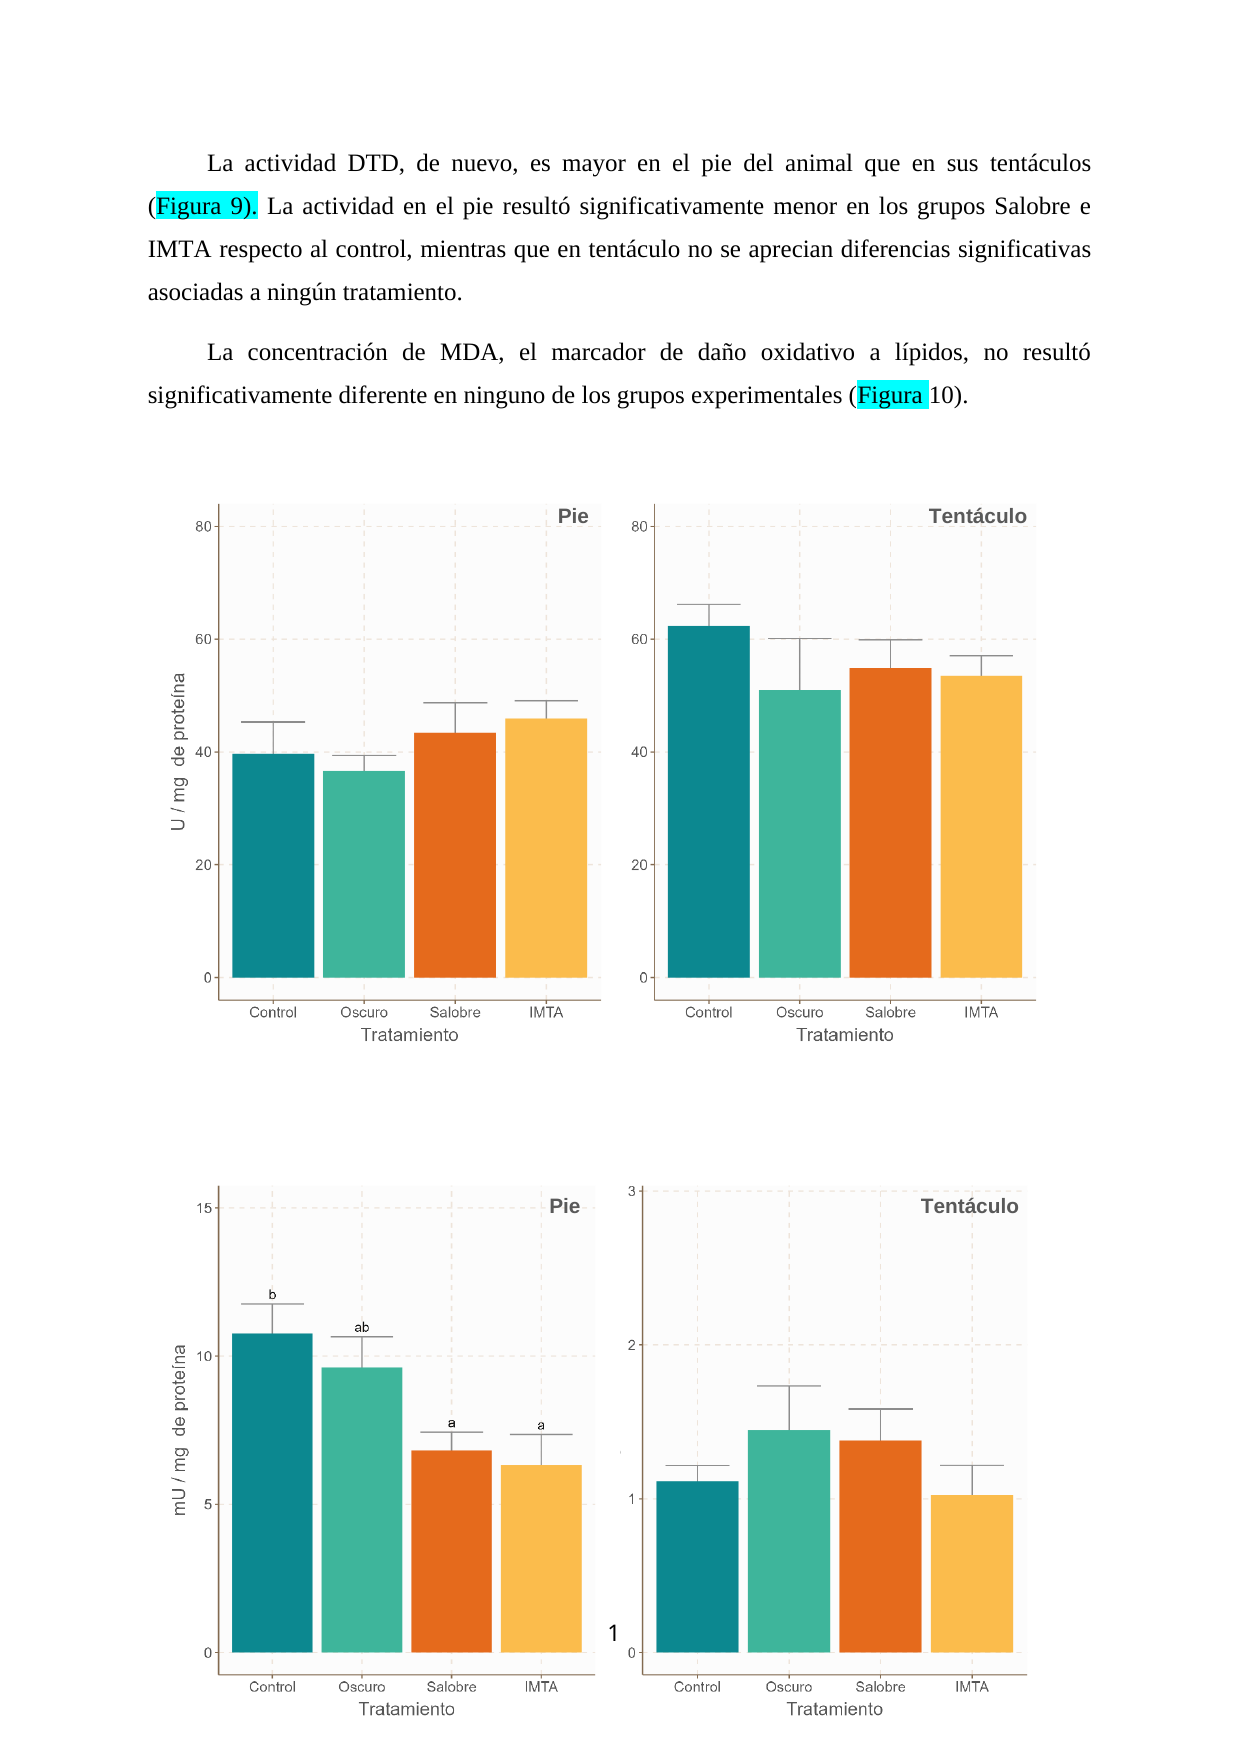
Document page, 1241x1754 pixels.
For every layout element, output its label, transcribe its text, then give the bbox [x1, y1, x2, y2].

picture [163, 496, 608, 1052]
picture [164, 1178, 602, 1726]
text La actividad DTD, de nuevo, es mayor en el pie del animal que en sus tentáculos (Figura 9). La actividad en el pie resultó significativamente menor en los grupos Salobre e IMTA respecto al control, mientras que en tentáculo no se aprecian diferencias significativas asociadas a ningún tratamiento. [148, 148, 1092, 306]
picture [624, 496, 1043, 1052]
picture [620, 1178, 1034, 1726]
text La concentración de MDA, el marcador de daño oxidativo a lípidos, no resultó significativamente diferente en ninguno de los grupos experimentales (Figura 10). [148, 337, 1092, 409]
